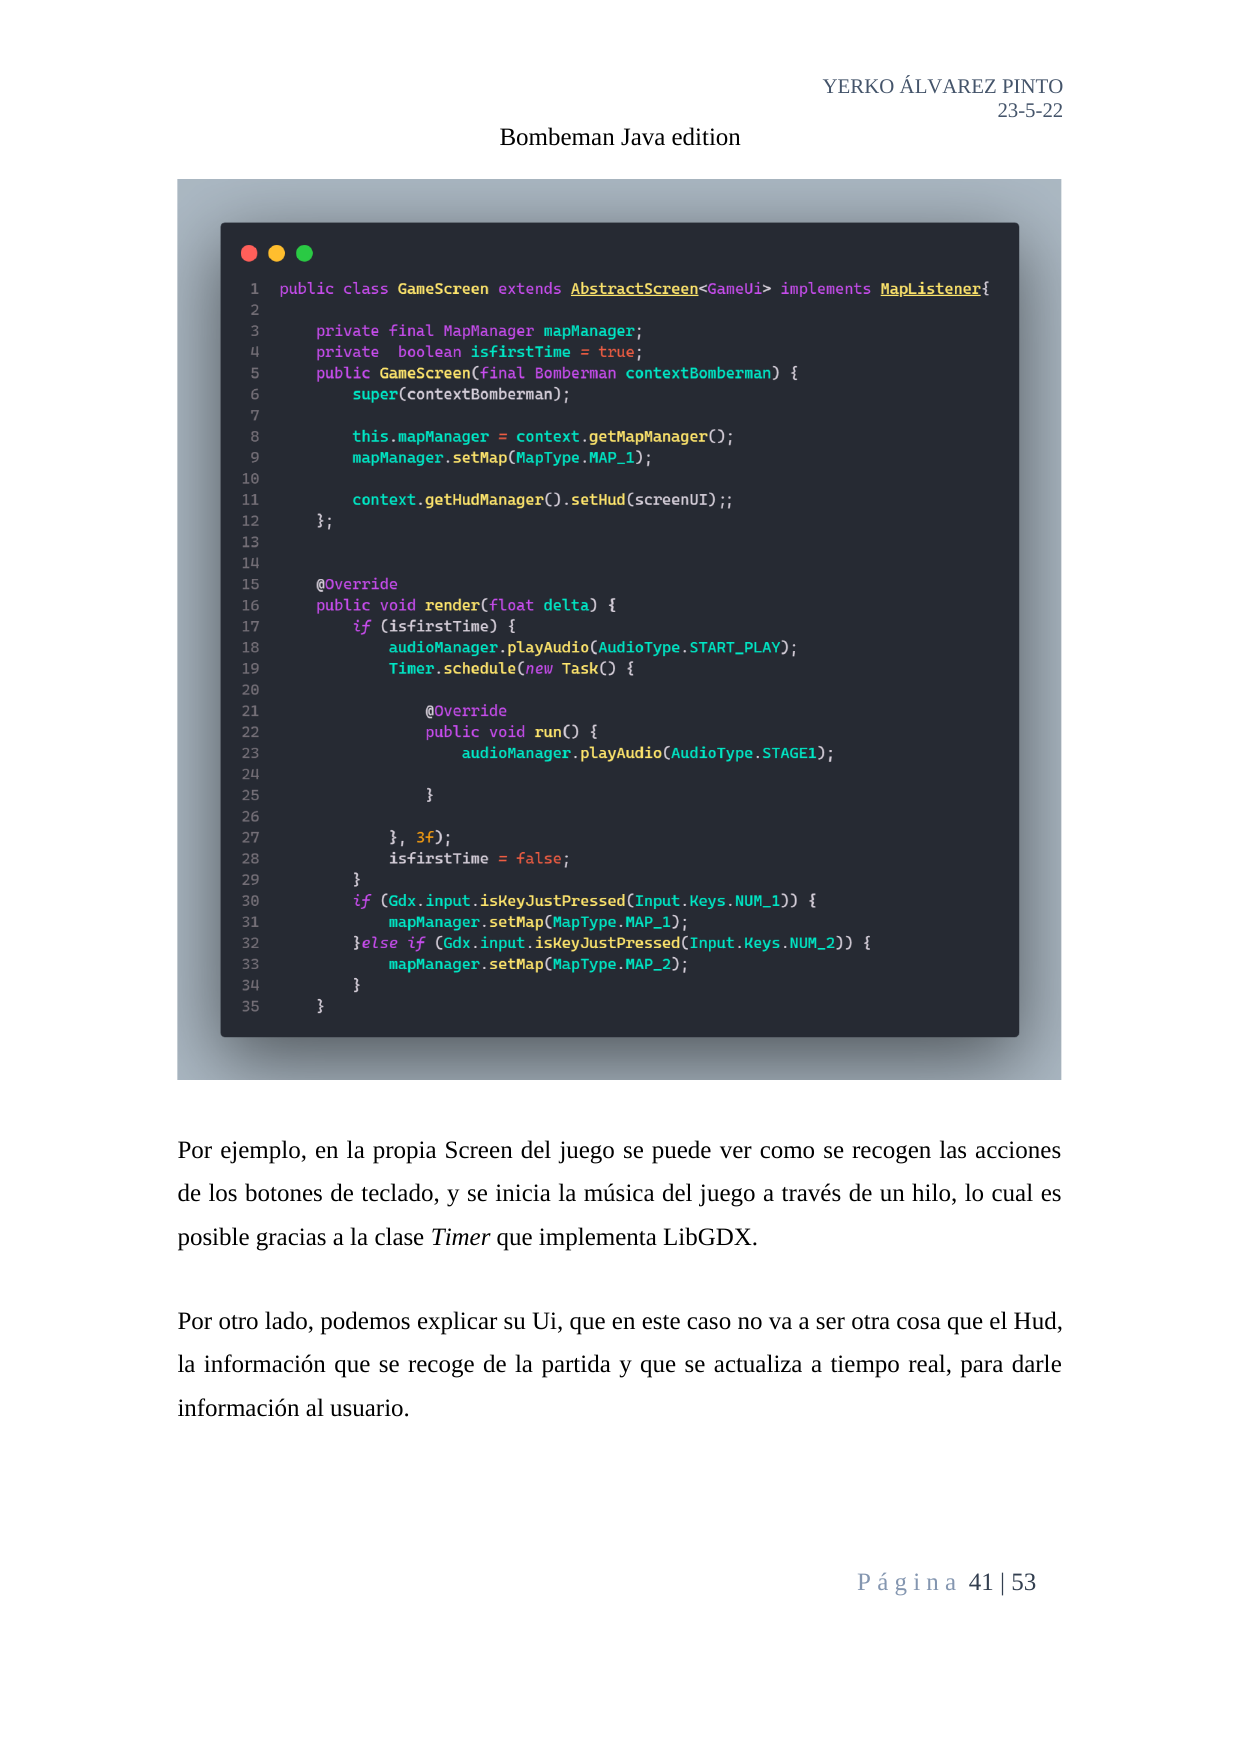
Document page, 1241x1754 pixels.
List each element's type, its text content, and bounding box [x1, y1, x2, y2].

text Por otro lado, podemos explicar su Ui, que en este caso no va a ser otra cosa que el Hud, la información que se recoge de la partida y que se actualiza a tiempo real, para darle información al usuario. [177, 1306, 1063, 1421]
text Por ejemplo, en la propia Screen del juego se puede ver como se recogen las acciones de los botones de teclado, y se inicia la música del juego a través de un hilo, lo cual es posible gracias a la clase Timer que implementa LibGDX. [177, 1135, 1063, 1250]
picture [177, 179, 1062, 1080]
